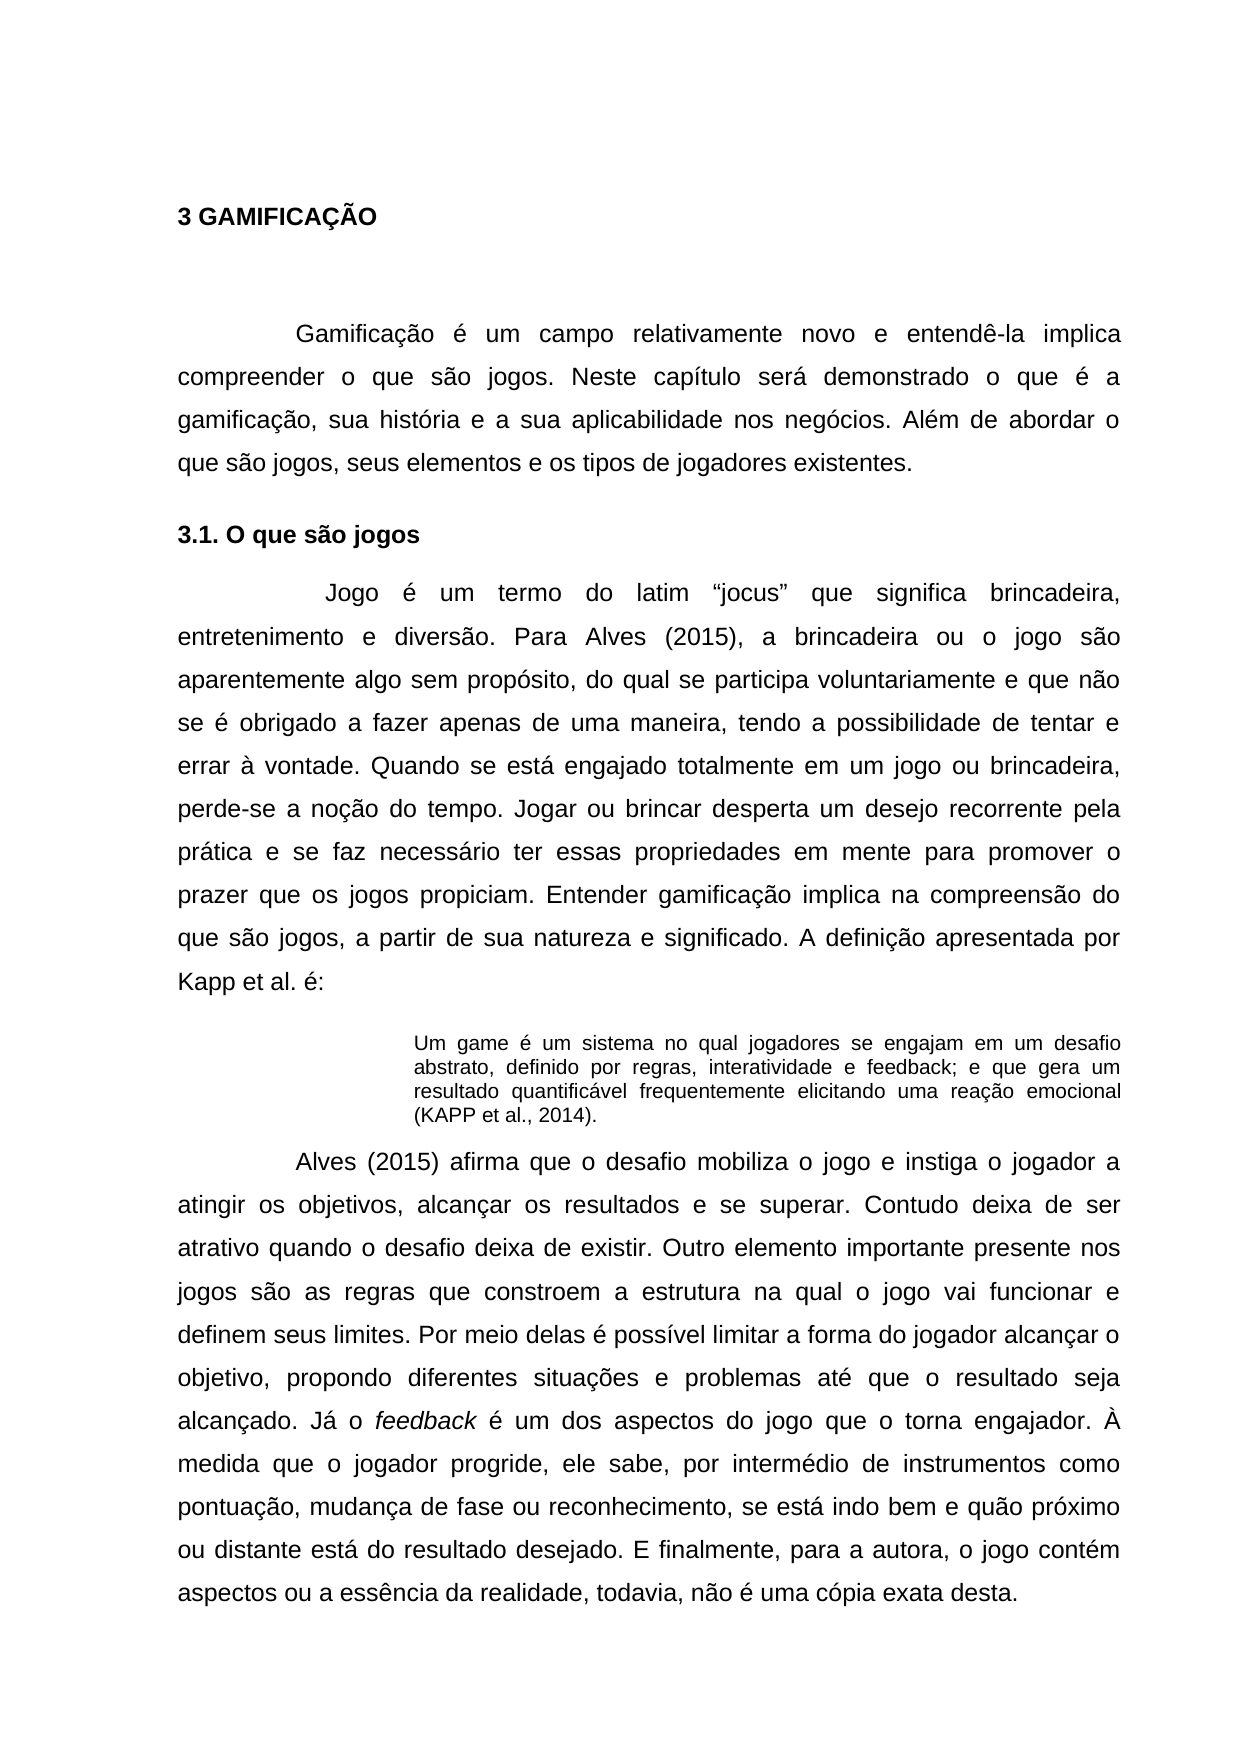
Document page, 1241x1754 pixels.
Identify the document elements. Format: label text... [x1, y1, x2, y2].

text Alves (2015) afirma que o desafio mobiliza o jogo e instiga o jogador a atingir os objetivos, alcançar os resultados e se superar. Contudo deixa de ser atrativo quando o desafio deixa de existir. Outro elemento importante presente nos jogos são as regras que constroem a estrutura na qual o jogo vai funcionar e definem seus limites. Por meio delas é possível limitar a forma do jogador alcançar o objetivo, propondo diferentes situações e problemas até que o resultado seja alcançado. Já o feedback é um dos aspectos do jogo que o torna engajador. À medida que o jogador progride, ele sabe, por intermédio de instrumentos como pontuação, mudança de fase ou reconhecimento, se está indo bem e quão próximo ou distante está do resultado desejado. E finalmente, para a autora, o jogo contém aspectos ou a essência da realidade, todavia, não é uma cópia exata desta. [177, 1147, 1122, 1607]
text Jogo é um termo do latim “jocus” que significa brincadeira, entretenimento e diversão. Para Alves (2015), a brincadeira ou o jogo são aparentemente algo sem propósito, do qual se participa voluntariamente e que não se é obrigado a fazer apenas de uma maneira, tendo a possibilidade de tentar e errar à vontade. Quando se está engajado totalmente em um jogo ou brincadeira, perde-se a noção do tempo. Jogar ou brincar desperta um desejo recorrente pela prática e se faz necessário ter essas propriedades em mente para promover o prazer que os jogos propiciam. Entender gamificação implica na compreensão do que são jogos, a partir de sua natureza e significado. A definição apresentada por Kapp et al. é: [177, 578, 1122, 995]
text Um game é um sistema no qual jogadores se engajam em um desafio abstrato, definido por regras, interatividade e feedback; e que gera um resultado quantificável frequentemente elicitando uma reação emocional (KAPP et al., 2014). [413, 1031, 1122, 1126]
text Gamificação é um campo relativamente novo e entendê-la implica compreender o que são jogos. Neste capítulo será demonstrado o que é a gamificação, sua história e a sua aplicabilidade nos negócios. Além de abordar o que são jogos, seus elementos e os tipos de jogadores existentes. [177, 319, 1122, 477]
subtitle 3.1. O que são jogos [177, 520, 1122, 549]
subtitle 3 GAMIFICAÇÃO [177, 202, 1122, 231]
